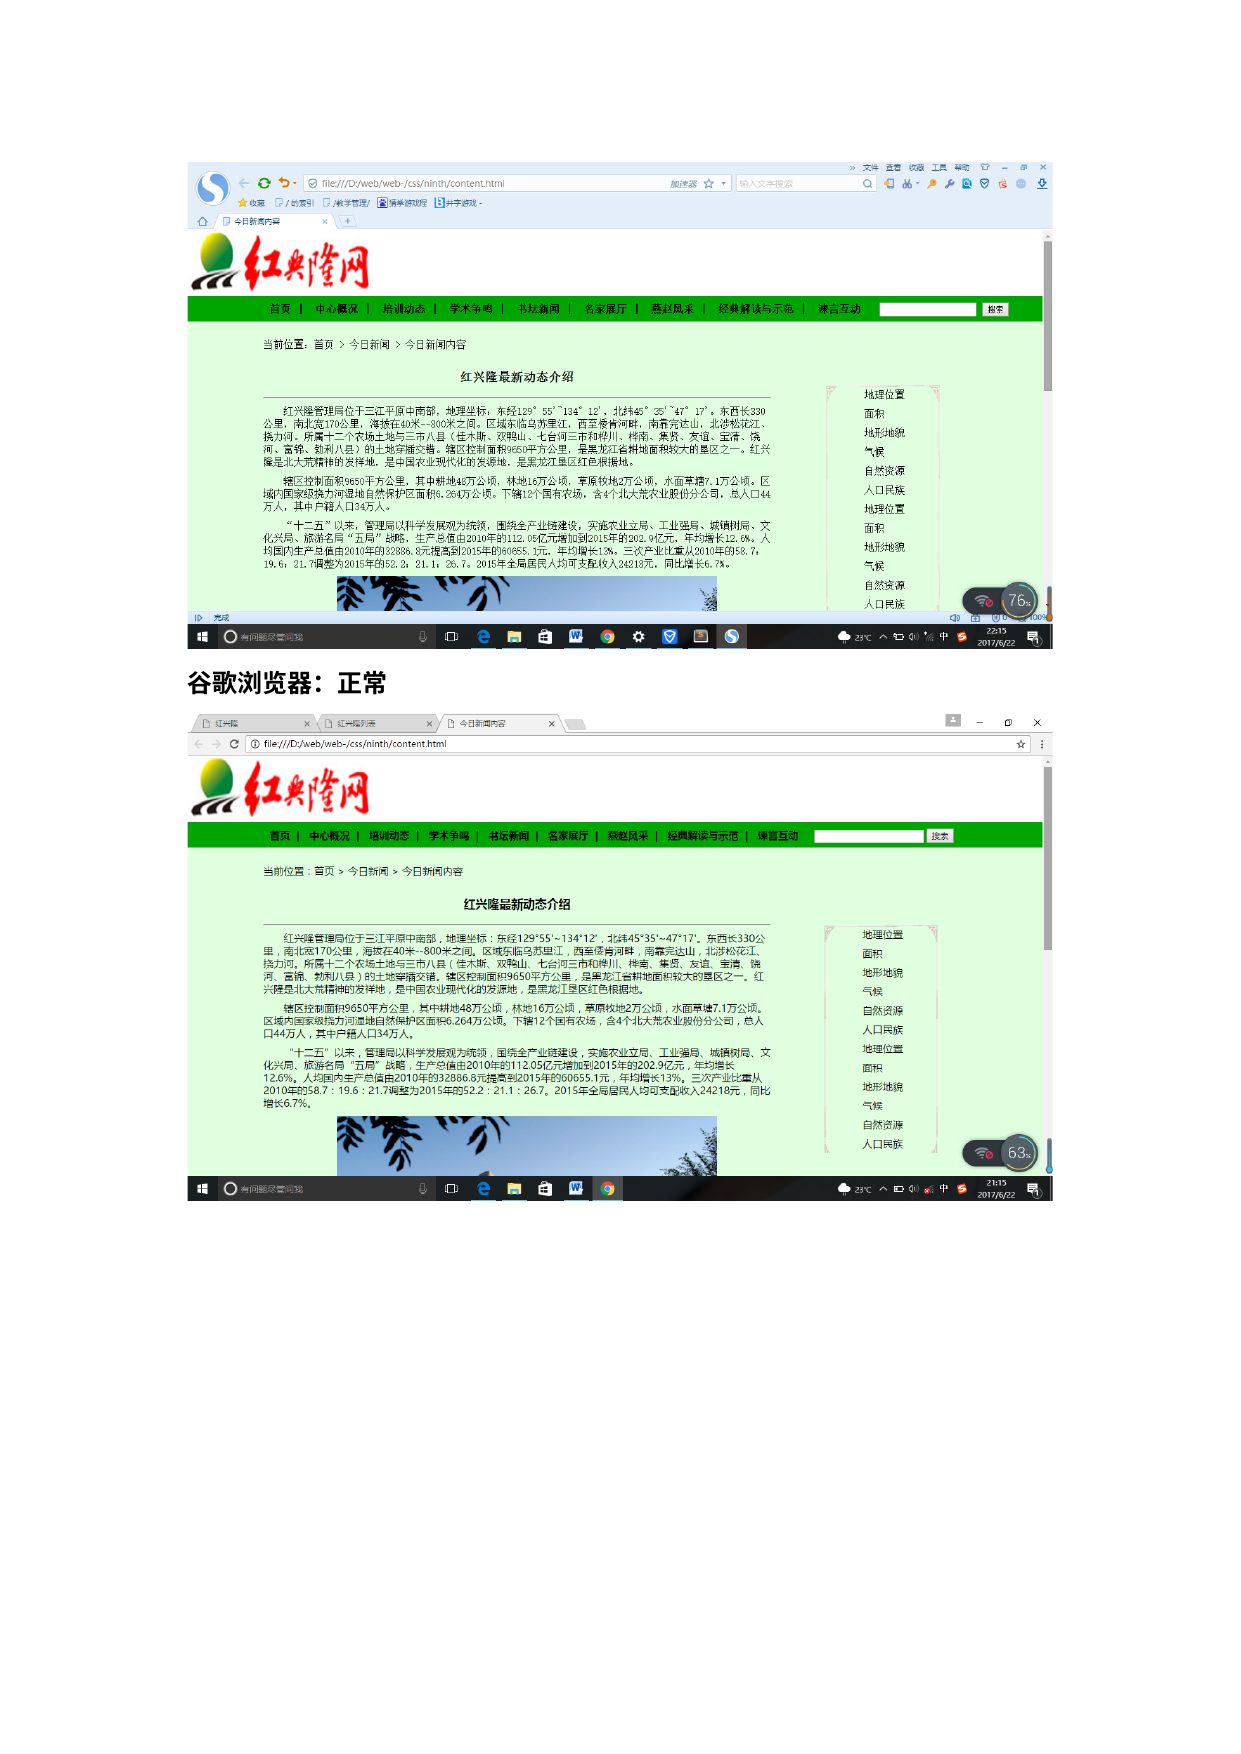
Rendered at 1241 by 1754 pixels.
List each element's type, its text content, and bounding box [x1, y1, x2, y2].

text 谷歌浏览器：正常 [187, 649, 1053, 714]
picture [187, 714, 1053, 1201]
picture [187, 162, 1053, 649]
